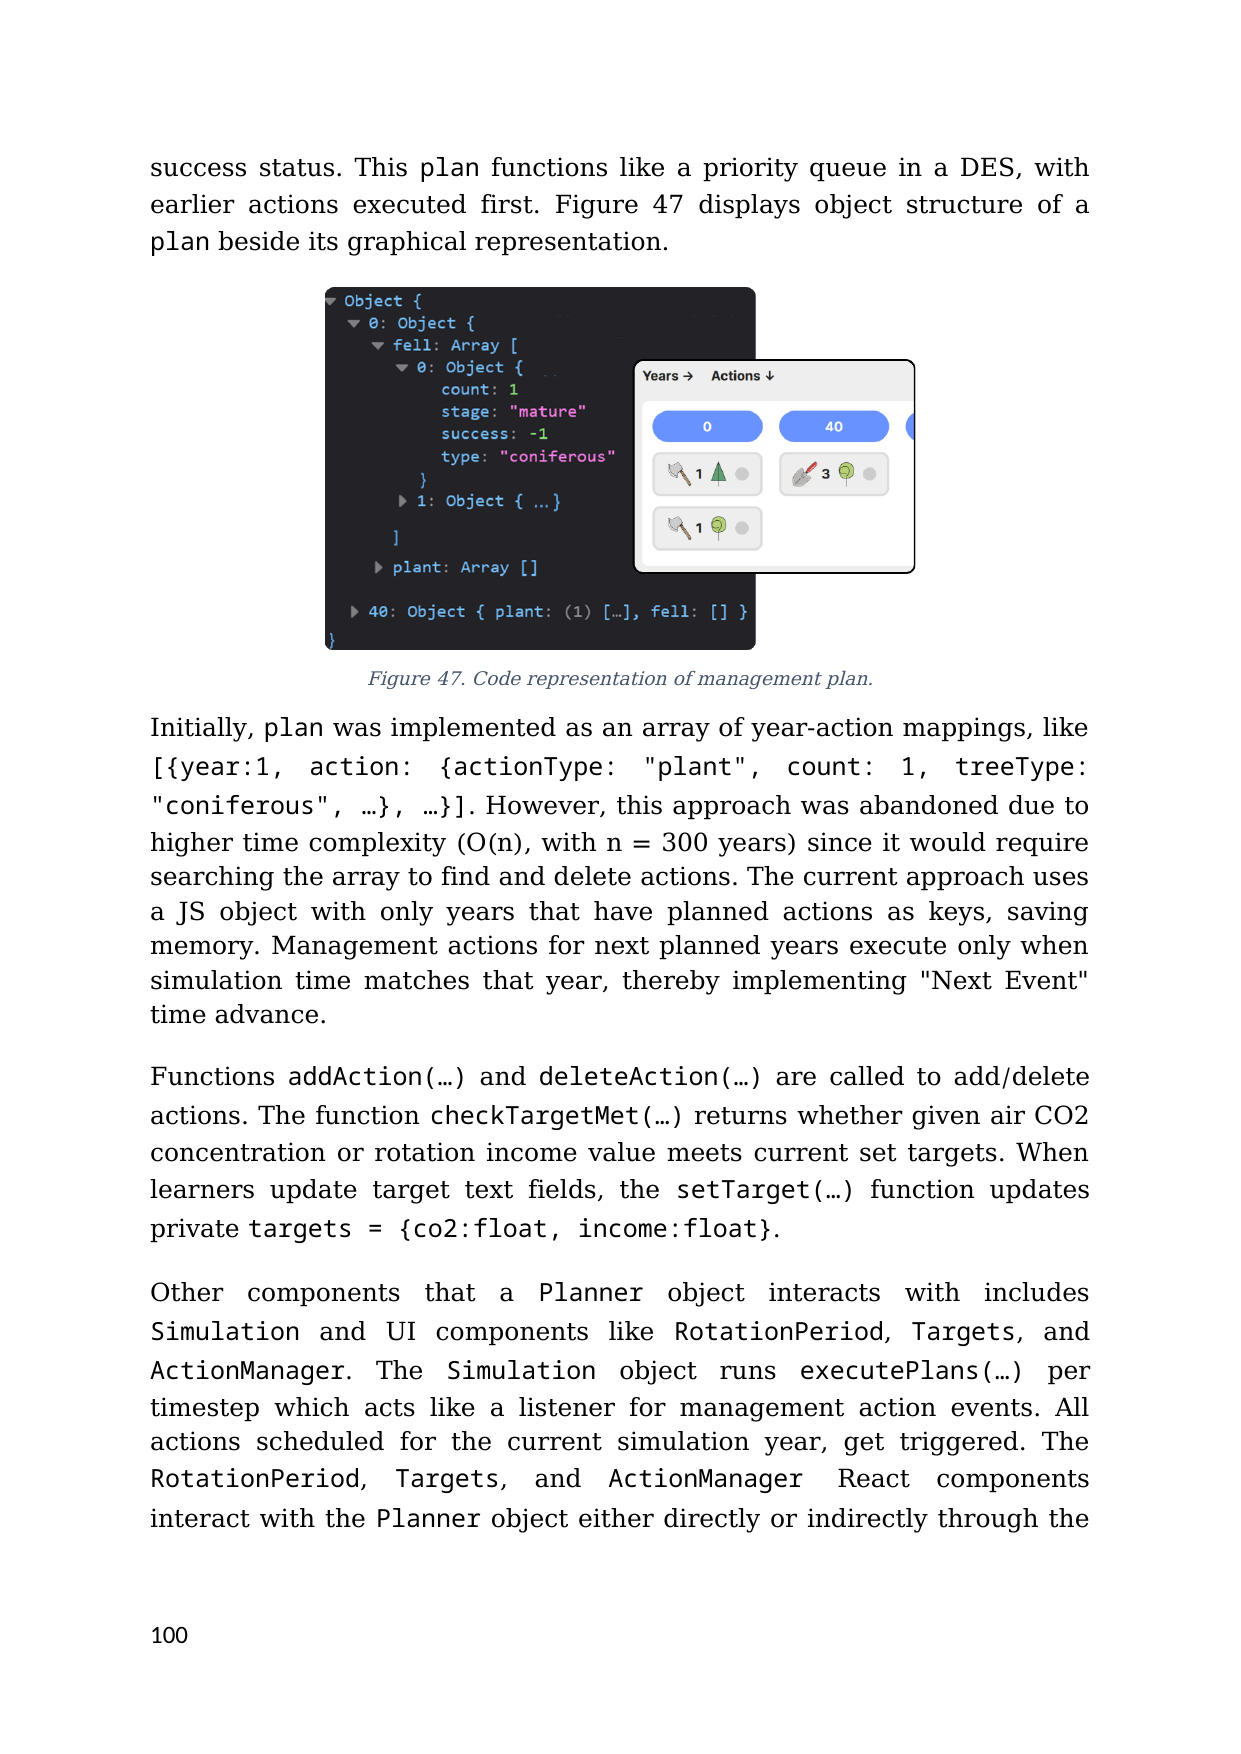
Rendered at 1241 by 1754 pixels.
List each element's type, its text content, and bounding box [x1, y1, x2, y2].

text Functions addAction(…) and deleteAction(…) are called to add/delete actions. The function checkTargetMet(…) returns whether given air CO2 concentration or rotation income value meets current set targets. When learners update target text fields, the setTarget(…) function updates private targets = {co2:float, income:float}. [150, 1058, 1090, 1244]
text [150, 1274, 1090, 1534]
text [150, 150, 1090, 258]
text Figure 47. Code representation of management plan. [150, 666, 1090, 689]
picture [325, 287, 916, 650]
text Initially, plan was implemented as an array of year-action mappings, like [{year:1, action: {actionType: "plant", count: 1, treeType: "coniferous", …}, …}]. However, this approach was abandoned due to higher time complexity (O(n), with n = 300 years) since it would require searching the array to find and delete actions. The current approach uses a JS object with only years that have planned actions as keys, saving memory. Management actions for next planned years execute only when simulation time matches that year, thereby implementing "Next Event" time advance. [150, 710, 1090, 1029]
